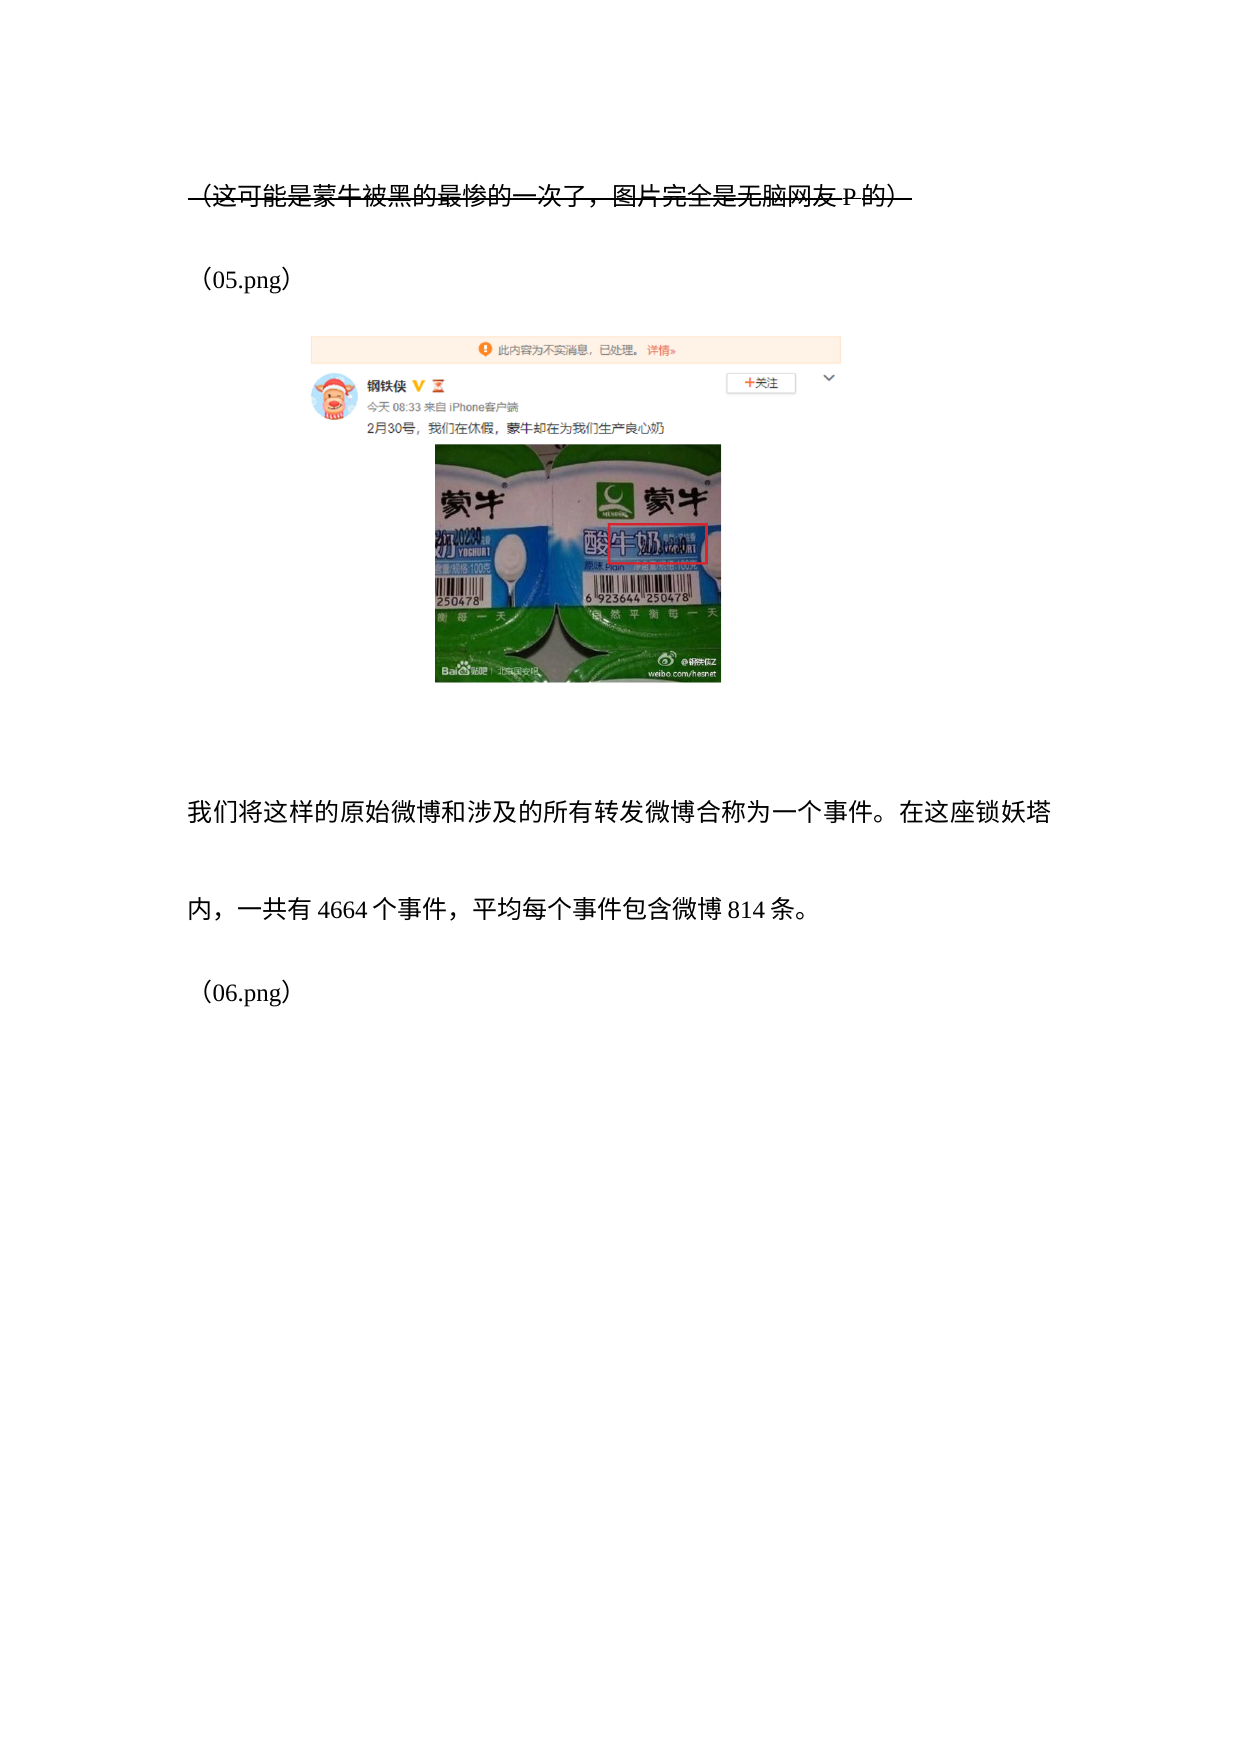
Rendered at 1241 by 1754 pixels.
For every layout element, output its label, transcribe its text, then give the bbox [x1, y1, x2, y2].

picture [187, 328, 955, 717]
text 我们将这样的原始微博和涉及的所有转发微博合称为一个事件。在这座锁妖塔内，一共有4664个事件，平均每个事件包含微博814条。 [187, 778, 1053, 940]
text （06.png） [187, 958, 1053, 1023]
text （这可能是蒙牛被黑的最惨的一次了，图片完全是无脑网友P的） [187, 162, 1053, 227]
text （05.png） [187, 245, 1053, 310]
